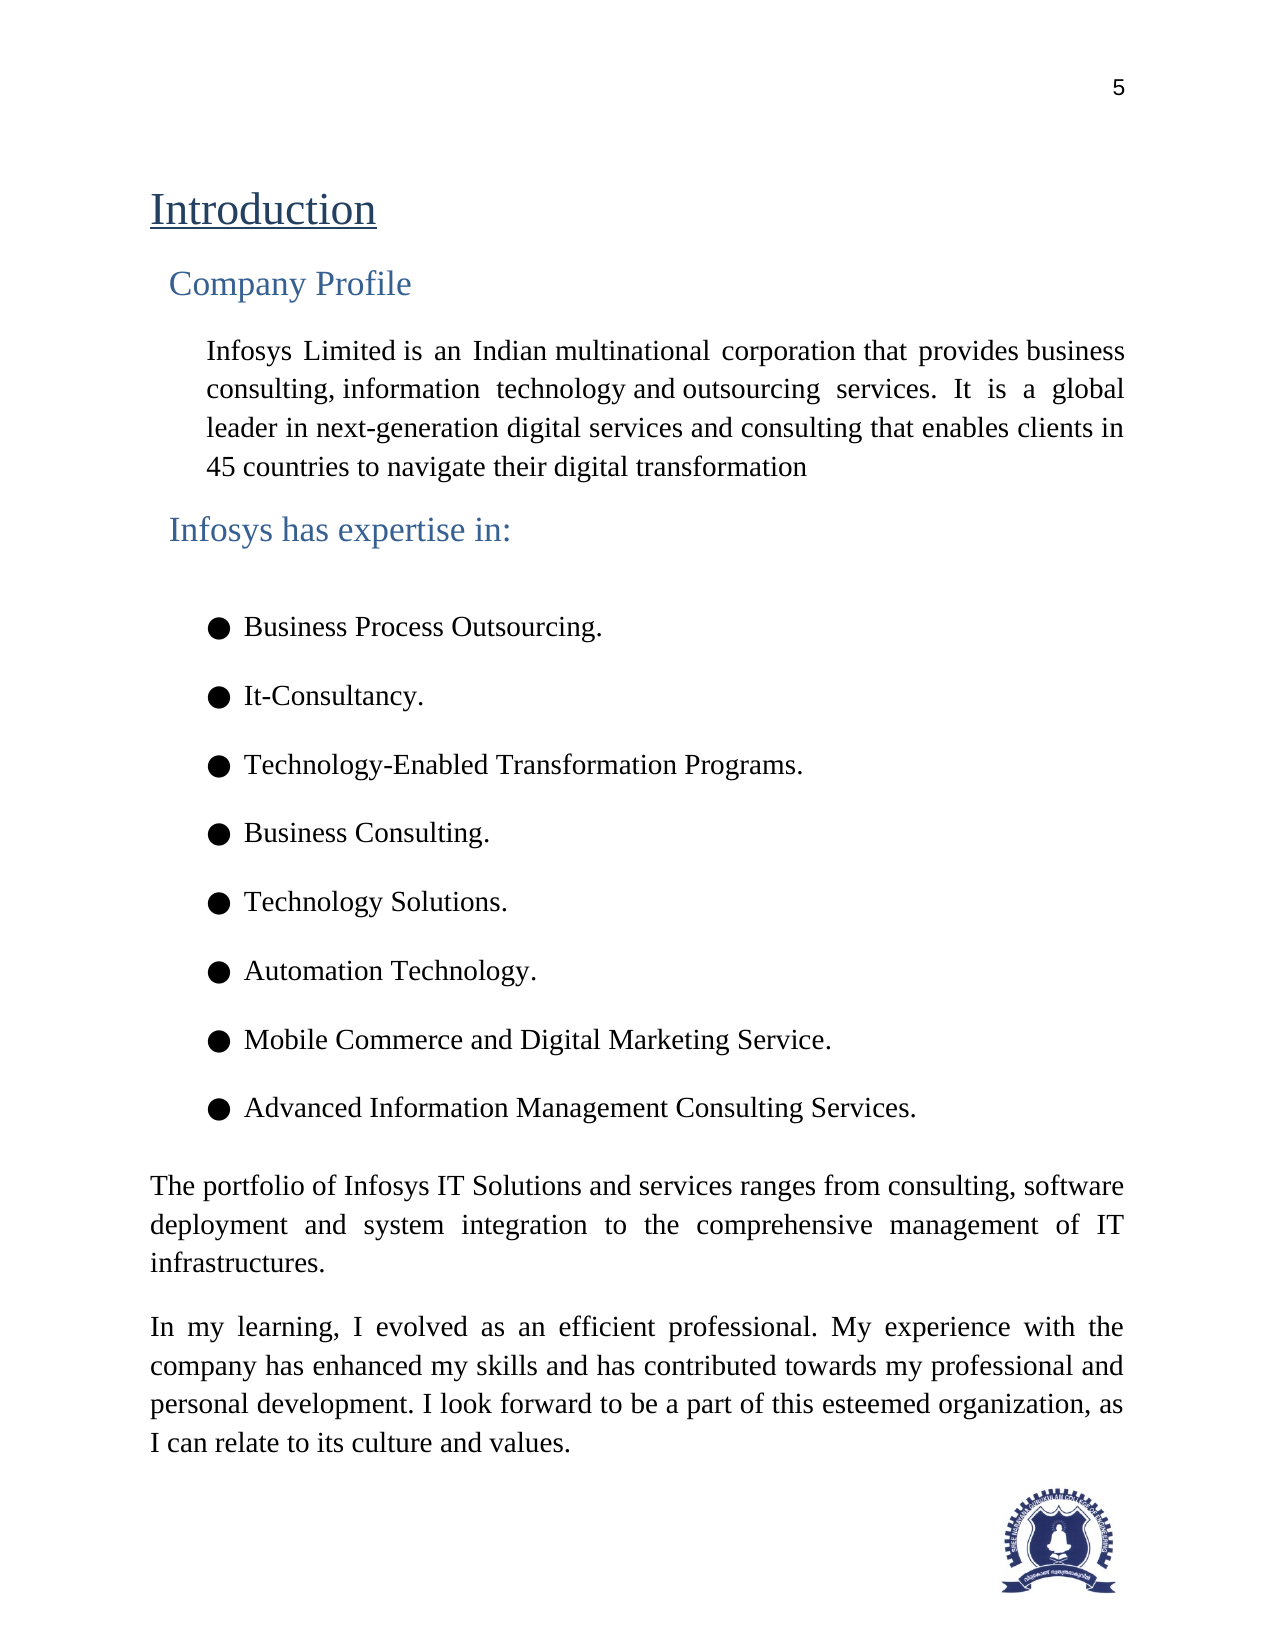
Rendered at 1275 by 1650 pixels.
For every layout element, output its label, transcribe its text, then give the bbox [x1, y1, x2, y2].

picture [992, 1479, 1125, 1605]
list Business Consulting. [206, 800, 1125, 859]
list Technology-Enabled Transformation Programs. [206, 731, 1125, 791]
list Mobile Commerce and Digital Marketing Service. [206, 1006, 1125, 1066]
text Infosys Limited is an Indian multinational corporation that provides business consulting, information technology and outsourcing services. It is a global leader in next-generation digital services and consulting that enables clients in 45 countries to navigate their digital transformation [206, 333, 1125, 482]
subtitle Company Profile [169, 263, 1125, 303]
text The portfolio of Infosys IT Solutions and services ranges from consulting, software deployment and system integration to the comprehensive management of IT infrastructures. [150, 1168, 1125, 1279]
subtitle Introduction [150, 181, 1125, 234]
subtitle Infosys has expertise in: [169, 508, 1125, 549]
list Advanced Information Management Consulting Services. [206, 1075, 1125, 1134]
list Automation Technology. [206, 937, 1125, 997]
list Technology Solutions. [206, 868, 1125, 928]
text In my learning, I evolved as an efficient professional. My experience with the company has enhanced my skills and has contributed towards my professional and personal development. I look forward to be a part of this esteemed organization, as I can relate to its culture and values. [150, 1309, 1125, 1458]
list Business Process Outsourcing. [206, 593, 1125, 653]
list It-Consultancy. [206, 662, 1125, 722]
